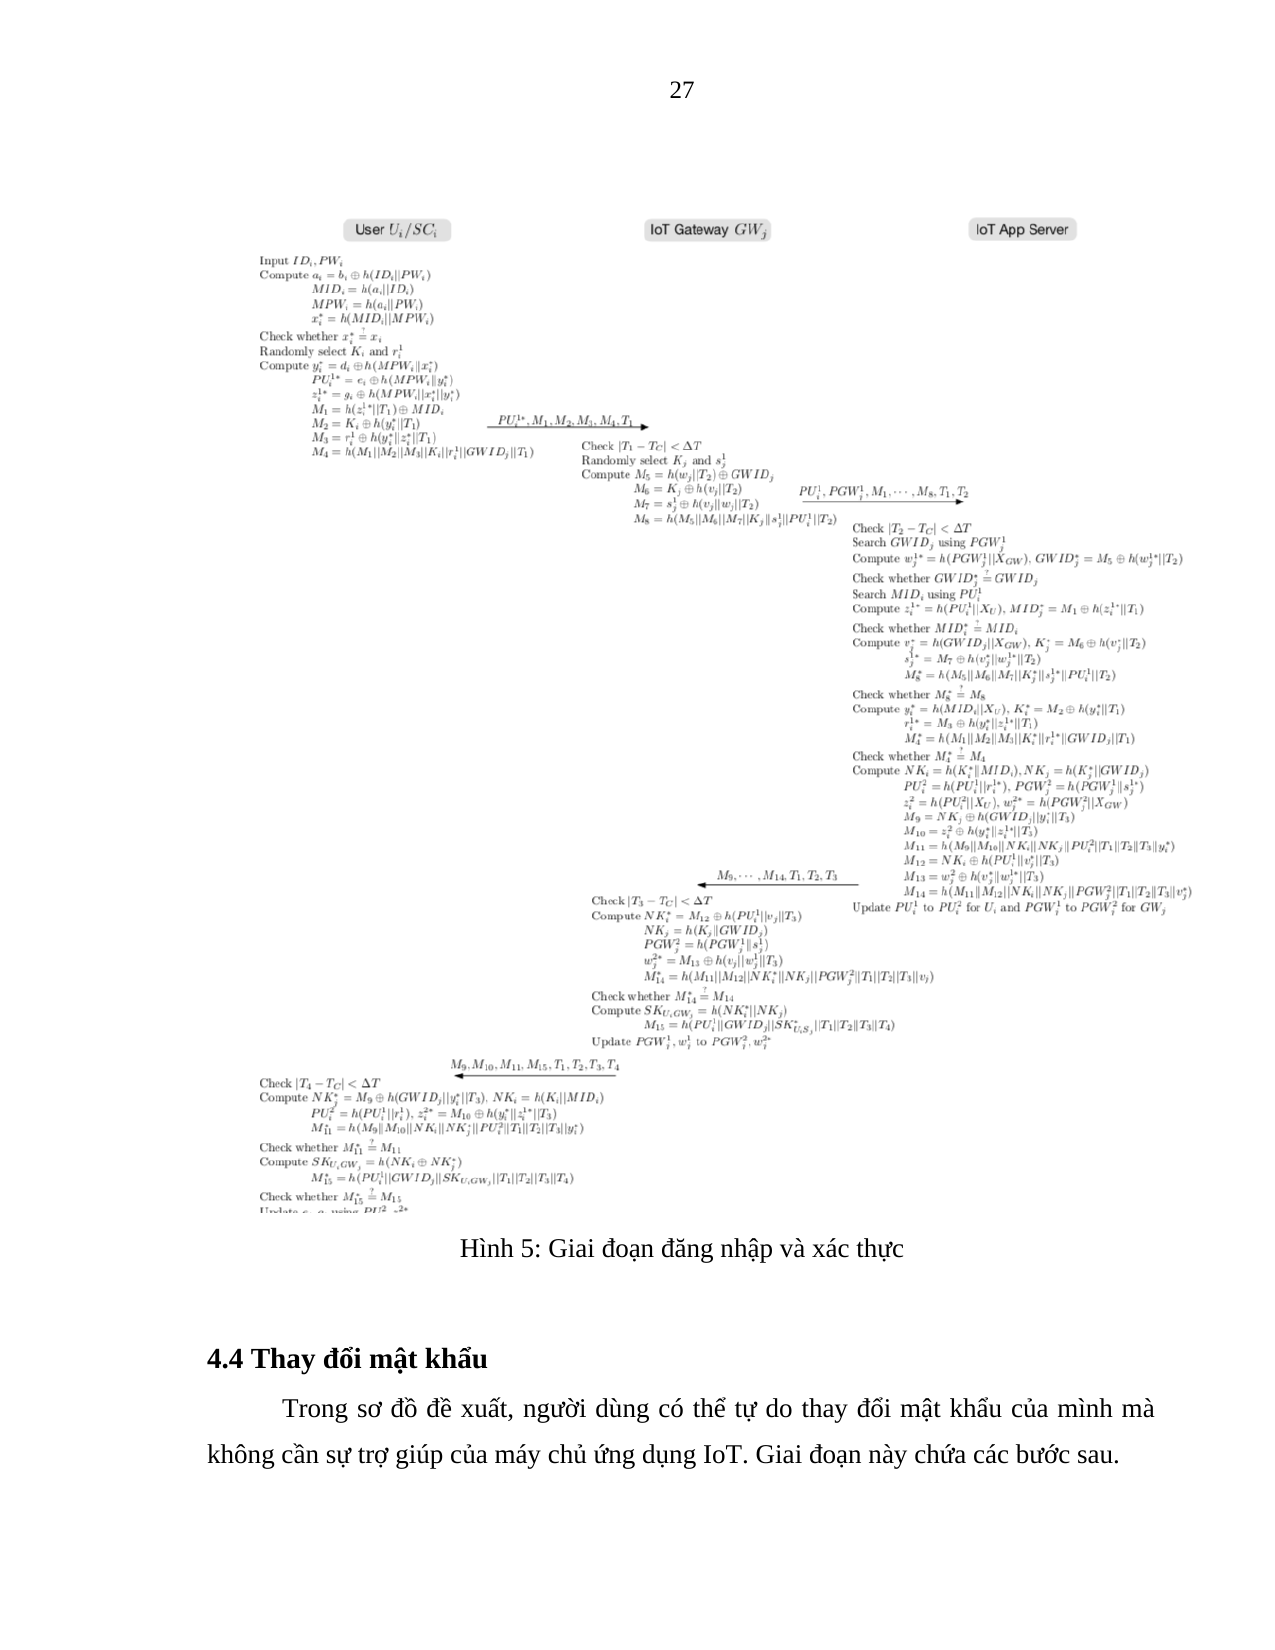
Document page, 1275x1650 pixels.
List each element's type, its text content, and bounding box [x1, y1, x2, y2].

text Hình : Giai đoạn đăng nhập và xác thực [207, 1232, 1157, 1263]
text Trong sơ đồ đề xuất, người dùng có thể tự do thay đổi mật khẩu của mình mà không cần sự trợ giúp của máy chủ ứng dụng IoT. Giai đoạn này chứa các bước sau. [207, 1392, 1157, 1469]
text 4.4 Thay đổi mật khẩu [207, 1341, 1157, 1375]
picture [206, 206, 1241, 1213]
